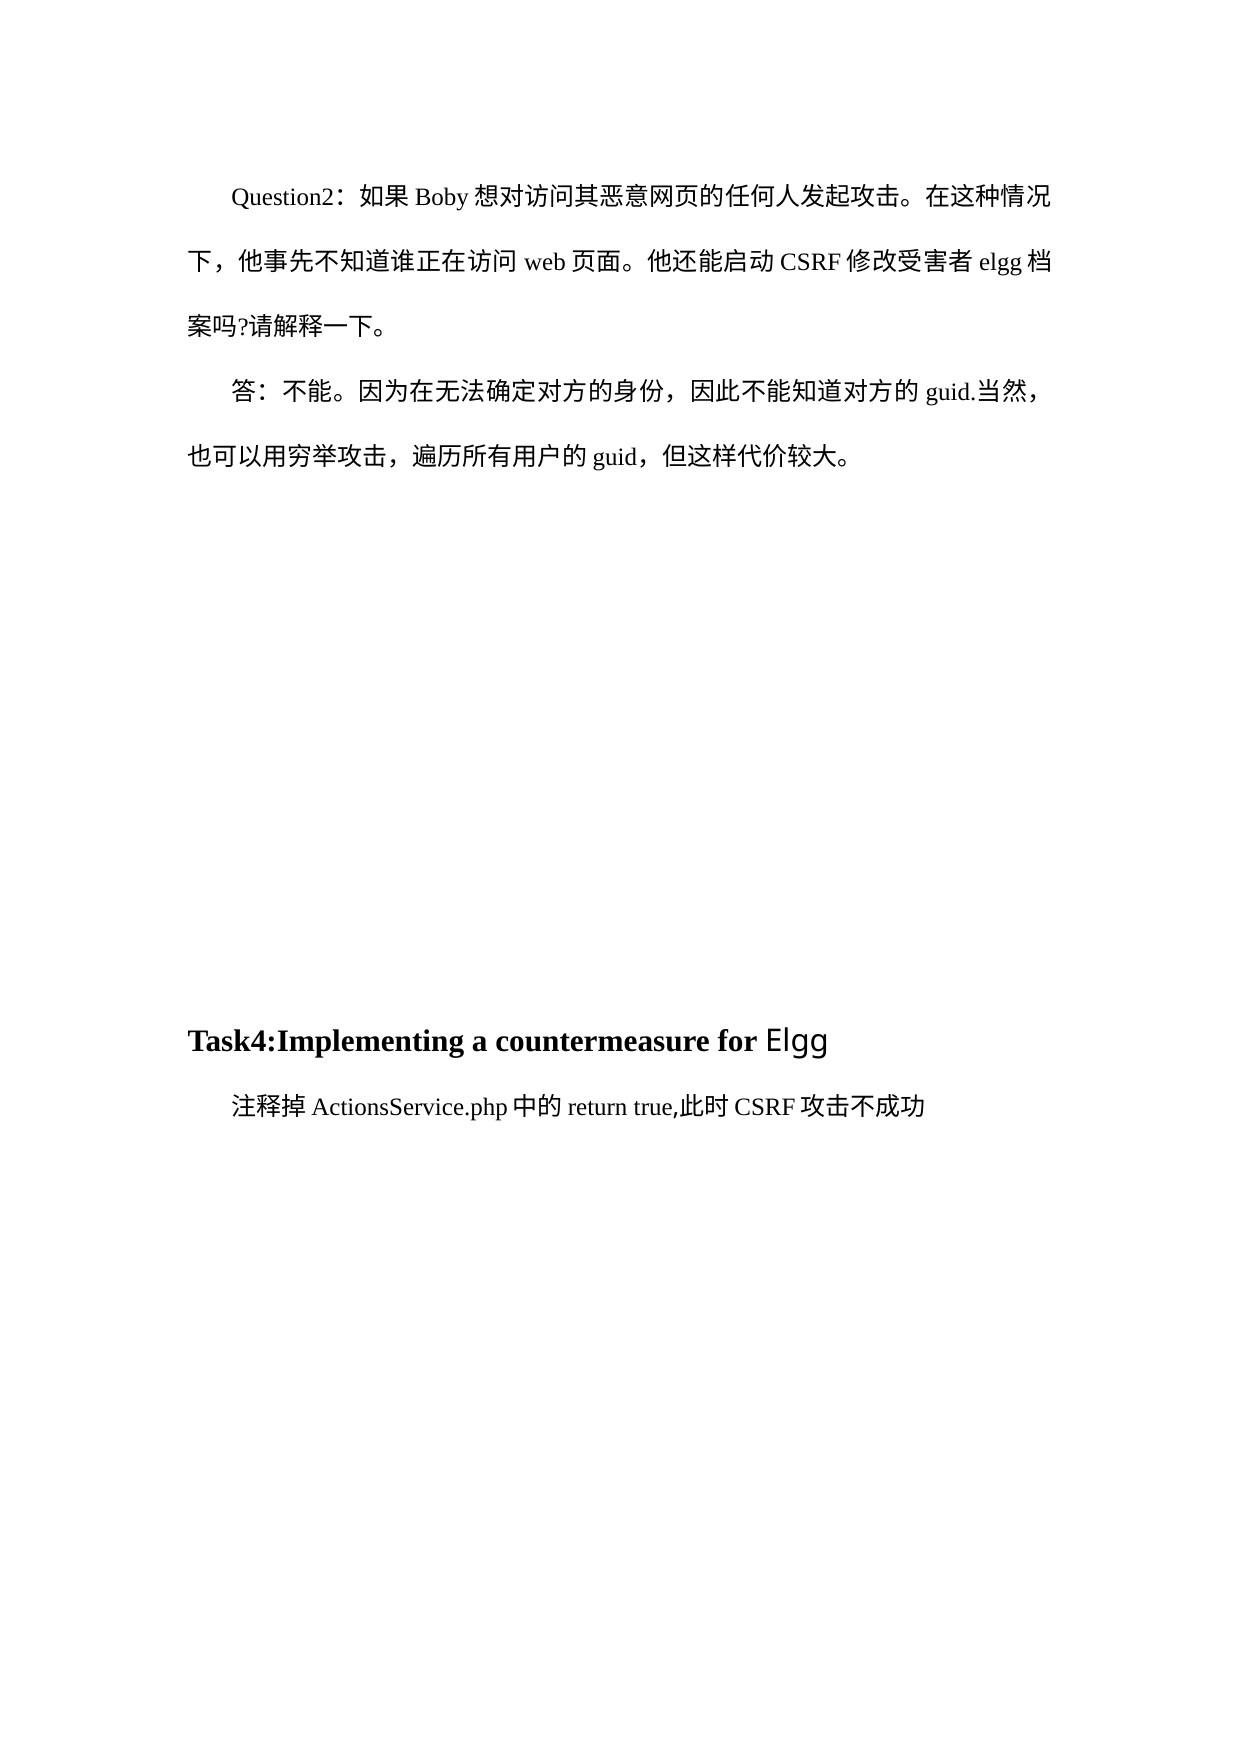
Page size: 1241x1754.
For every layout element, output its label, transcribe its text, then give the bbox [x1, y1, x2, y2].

text Question2：如果Boby想对访问其恶意网页的任何人发起攻击。在这种情况下，他事先不知道谁正在访问web页面。他还能启动CSRF修改受害者elgg档案吗?请解释一下。 [187, 162, 1053, 357]
text 注释掉ActionsService.php中的return true,此时CSRF攻击不成功 [187, 1072, 1053, 1137]
text Task4:Implementing a countermeasure for Elgg [187, 1007, 1053, 1072]
text 答：不能。因为在无法确定对方的身份，因此不能知道对方的guid.当然，也可以用穷举攻击，遍历所有用户的guid，但这样代价较大。 [187, 357, 1053, 487]
